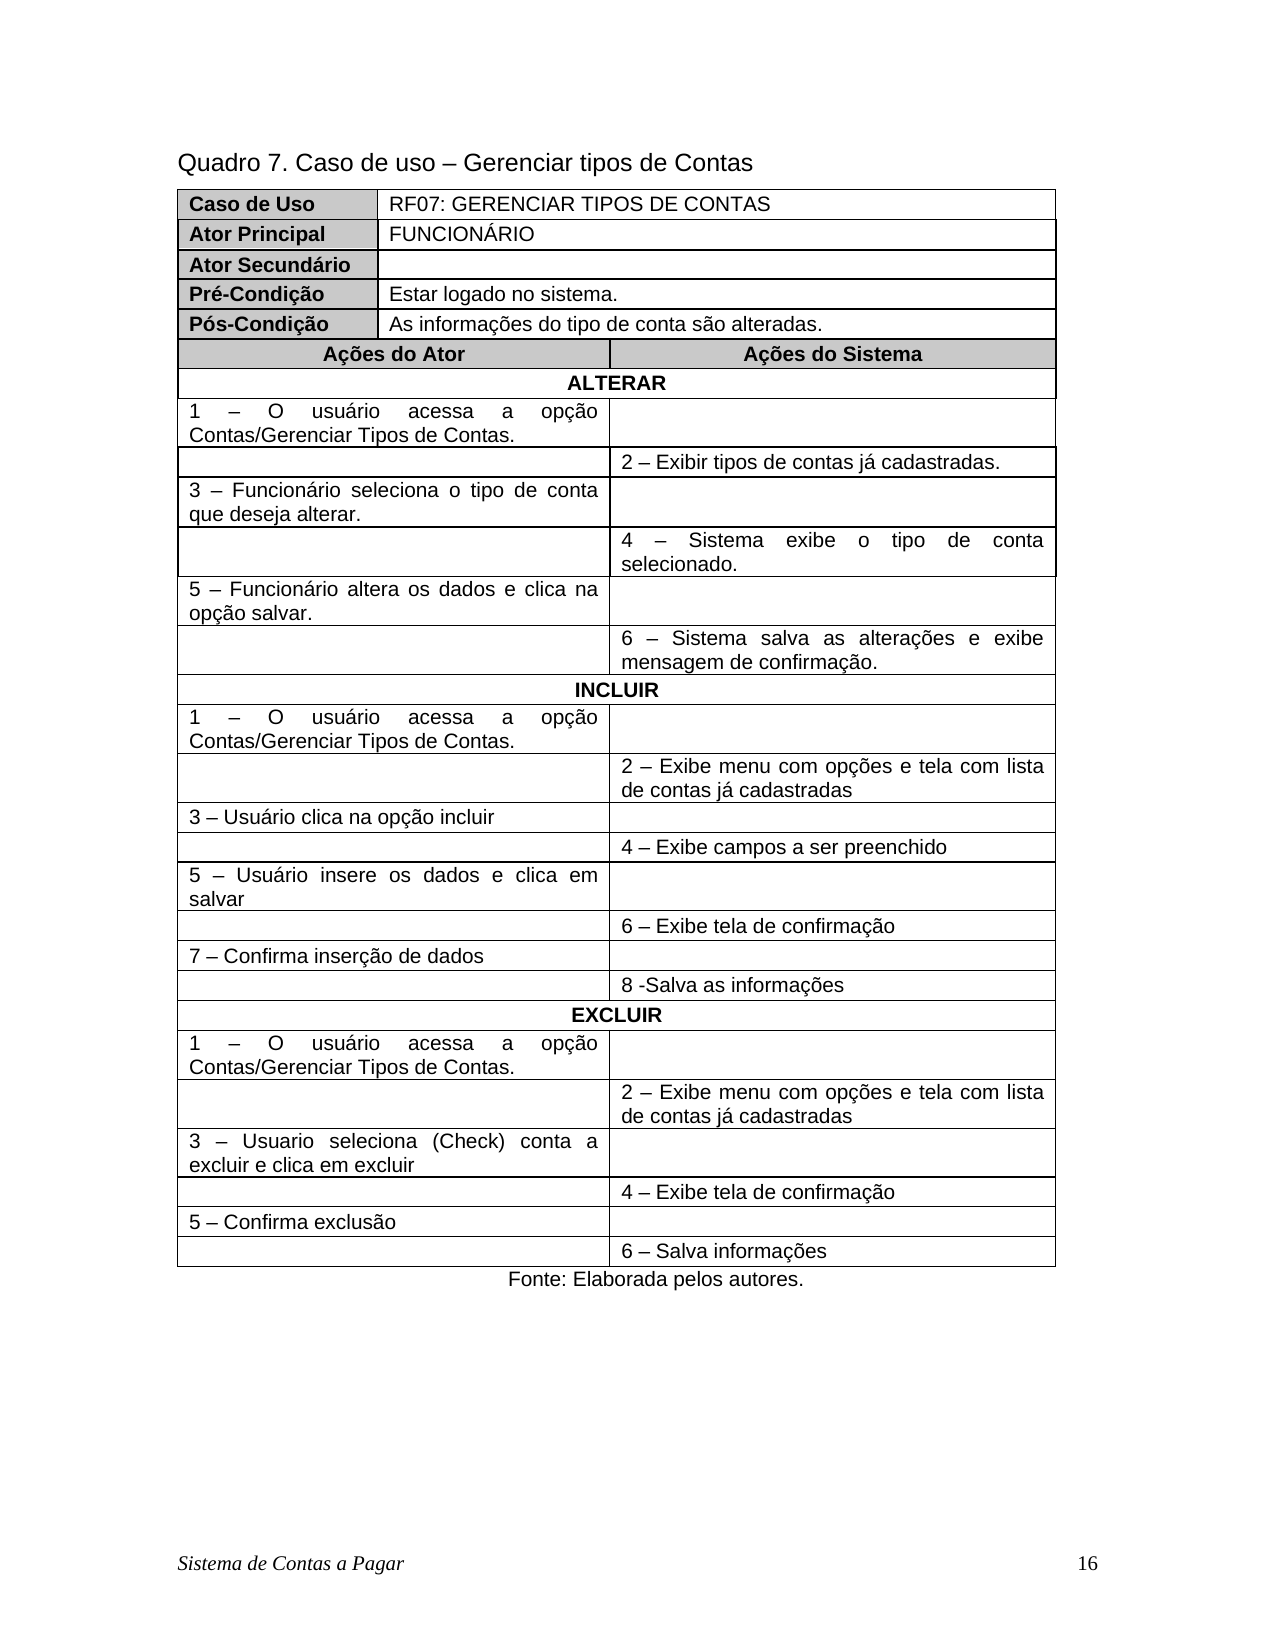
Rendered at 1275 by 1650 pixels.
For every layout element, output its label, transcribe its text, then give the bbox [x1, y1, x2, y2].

table_cell [610, 1031, 1055, 1078]
table_cell [179, 448, 609, 476]
table_cell 5 – Funcionário altera os dados e clica na opção salvar. [178, 577, 609, 625]
table_cell [610, 1129, 1055, 1176]
table_cell 2 – Exibir tipos de contas já cadastradas. [611, 448, 1055, 476]
table_cell 3 – Usuário clica na opção incluir [178, 803, 609, 832]
table_cell 2 – Exibe menu com opções e tela com lista de contas já cadastradas [610, 754, 1055, 802]
table_cell 3 – Funcionário seleciona o tipo de conta que deseja alterar. [179, 478, 609, 526]
table_cell Ações do Ator [179, 340, 609, 368]
table_cell 6 – Salva informações [610, 1237, 1055, 1266]
table_cell [179, 528, 609, 576]
table_cell 5 – Confirma exclusão [178, 1207, 609, 1236]
table_cell [178, 833, 609, 861]
table_cell INCLUIR [178, 675, 1055, 704]
table_cell 7 – Confirma inserção de dados [178, 941, 609, 970]
table_cell 1 – O usuário acessa a opção Contas/Gerenciar Tipos de Contas. [178, 1031, 609, 1078]
table_cell 6 – Exibe tela de confirmação [610, 911, 1055, 940]
table_header RF07: GERENCIAR TIPOS DE CONTAS [378, 190, 1055, 219]
text Fonte: Elaborada pelos autores. [177, 1267, 1098, 1291]
table_cell [610, 705, 1055, 753]
table_cell [379, 251, 1055, 278]
table_cell Ator Secundário [179, 251, 377, 278]
table_cell [610, 1207, 1055, 1236]
table_cell 1 – O usuário acessa a opção Contas/Gerenciar Tipos de Contas. [178, 399, 609, 446]
table_cell [178, 626, 609, 674]
text Quadro 7. Caso de uso – Gerenciar tipos de Contas [177, 148, 1098, 176]
table_cell EXCLUIR [178, 1001, 1055, 1029]
table_cell 3 – Usuario seleciona (Check) conta a excluir e clica em excluir [178, 1129, 609, 1176]
table_cell Ator Principal [179, 220, 377, 248]
table_cell As informações do tipo de conta são alteradas. [379, 310, 1055, 338]
table_cell FUNCIONÁRIO [379, 220, 1055, 248]
table_cell Estar logado no sistema. [379, 280, 1055, 308]
table_cell [611, 478, 1055, 526]
table_cell 8 -Salva as informações [610, 971, 1055, 1000]
table_cell 4 – Sistema exibe o tipo de conta selecionado. [611, 528, 1055, 576]
table_cell 4 – Exibe tela de confirmação [610, 1178, 1055, 1206]
table_cell [178, 1237, 609, 1266]
table_cell 6 – Sistema salva as alterações e exibe mensagem de confirmação. [610, 626, 1055, 674]
table_cell 1 – O usuário acessa a opção Contas/Gerenciar Tipos de Contas. [178, 705, 609, 753]
table_cell 5 – Usuário insere os dados e clica em salvar [178, 863, 609, 910]
table_cell Pré-Condição [179, 280, 377, 308]
table_cell [610, 941, 1055, 970]
table_cell [610, 577, 1055, 625]
table_cell 4 – Exibe campos a ser preenchido [610, 833, 1055, 861]
table_cell Pós-Condição [179, 310, 377, 338]
table_cell [178, 971, 609, 1000]
table_cell [178, 911, 609, 940]
table_cell ALTERAR [179, 369, 1055, 397]
table_cell [178, 1178, 609, 1206]
table_cell [610, 863, 1055, 910]
table_cell [178, 754, 609, 802]
table_cell [610, 803, 1055, 832]
table_header Caso de Uso [178, 190, 377, 219]
table_cell [178, 1080, 609, 1127]
table_cell 2 – Exibe menu com opções e tela com lista de contas já cadastradas [610, 1080, 1055, 1127]
table_cell [610, 399, 1055, 446]
table_cell Ações do Sistema [611, 340, 1055, 368]
